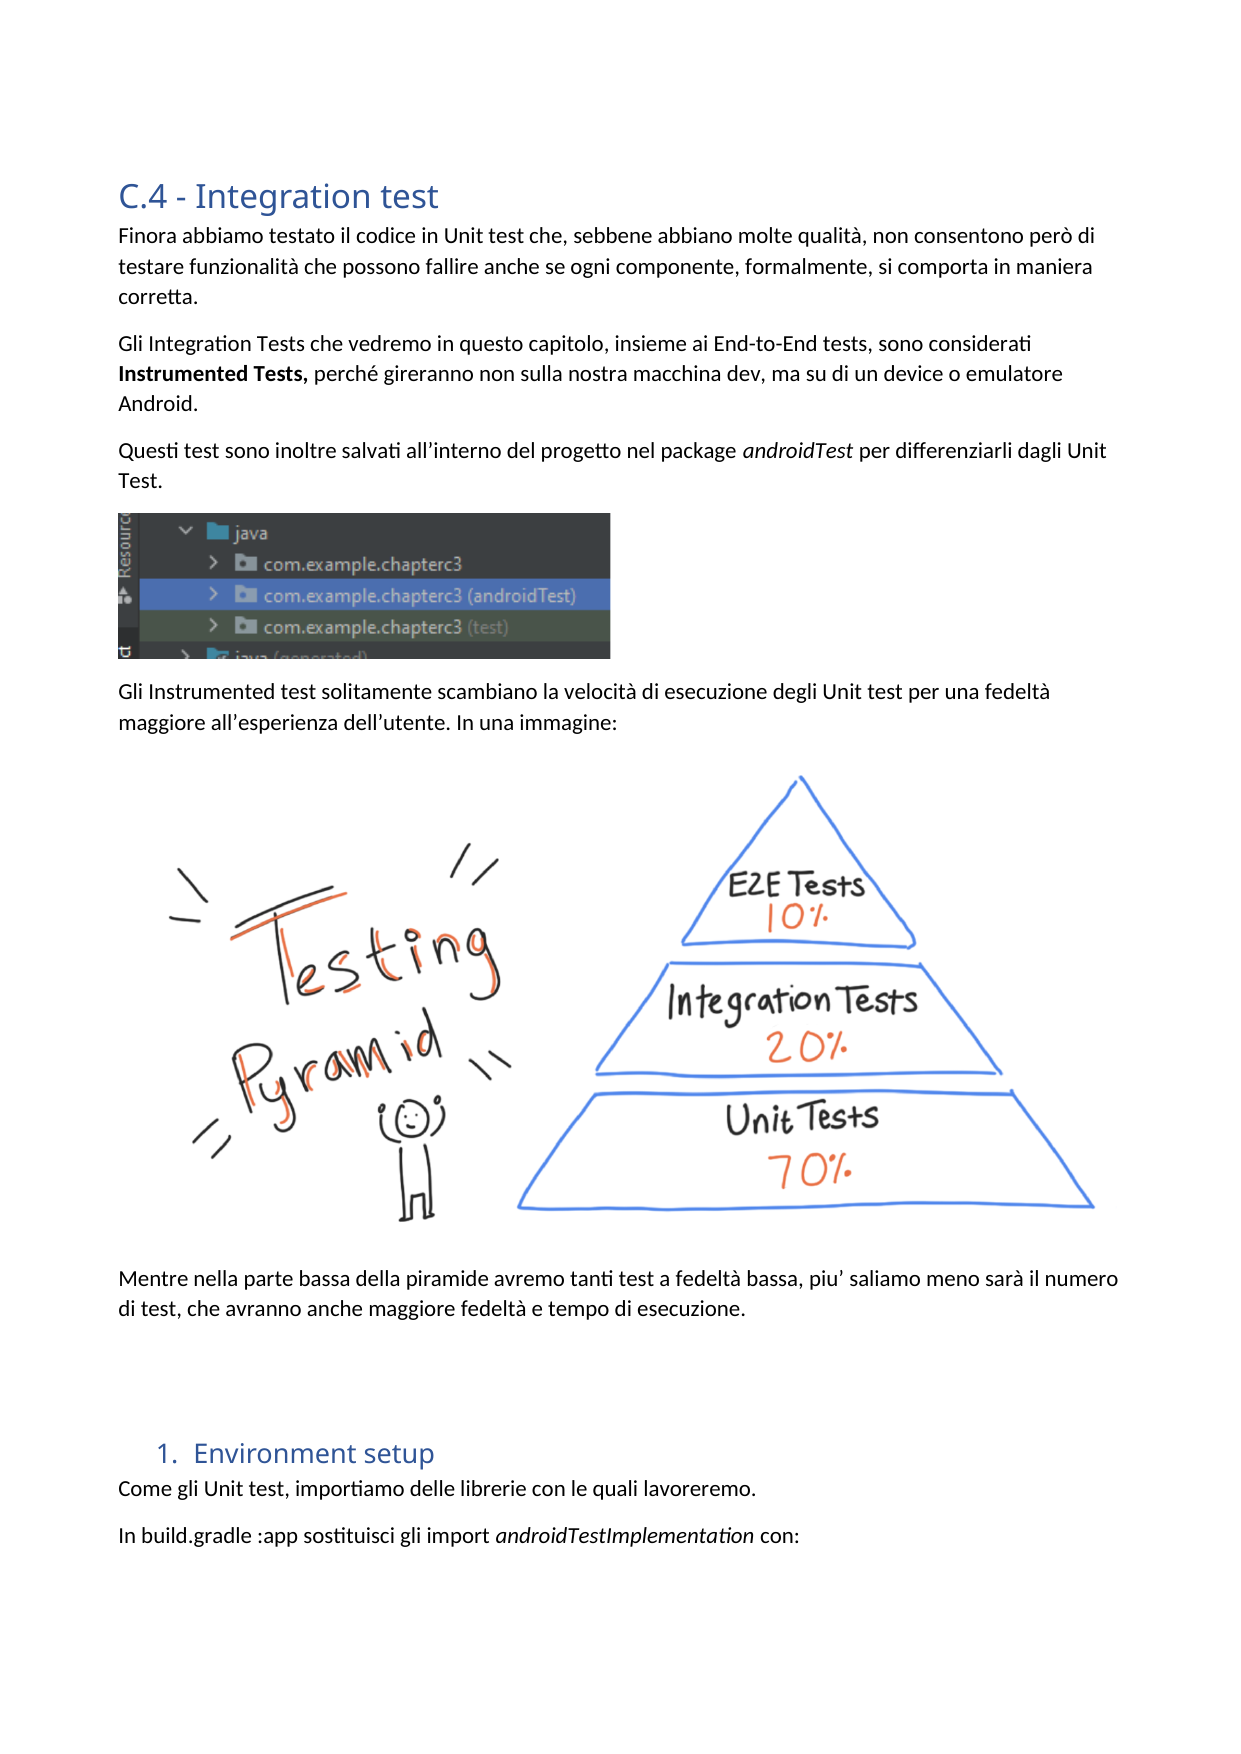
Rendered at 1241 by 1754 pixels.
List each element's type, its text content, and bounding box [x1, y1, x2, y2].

text Come gli Unit test, importiamo delle librerie con le quali lavoreremo. [118, 1474, 1122, 1502]
text Gli Integration Tests che vedremo in questo capitolo, insieme ai End-to-End tests, sono considerati Instrumented Tests, perché gireranno non sulla nostra macchina dev, ma su di un device o emulatore Android. [118, 329, 1122, 417]
picture [118, 754, 1123, 1245]
text In build.gradle :app sostituisci gli import androidTestImplementation con: [118, 1521, 1122, 1549]
text Finora abbiamo testato il codice in Unit test che, sebbene abbiano molte qualità, non consentono però di testare funzionalità che possono fallire anche se ogni componente, formalmente, si comporta in maniera corretta. [118, 222, 1122, 310]
text Gli Instrumented test solitamente scambiano la velocità di esecuzione degli Unit test per una fedeltà maggiore all’esperienza dell’utente. In una immagine: [118, 677, 1122, 736]
text Mentre nella parte bassa della piramide avremo tanti test a fedeltà bassa, piu’ saliamo meno sarà il numero di test, che avranno anche maggiore fedeltà e tempo di esecuzione. [118, 1264, 1122, 1322]
subtitle Environment setup [156, 1435, 1122, 1472]
subtitle C.4 - Integration test [118, 173, 1122, 218]
text Questi test sono inoltre salvati all’interno del progetto nel package androidTest per differenziarli dagli Unit Test. [118, 436, 1122, 494]
picture [118, 513, 611, 659]
